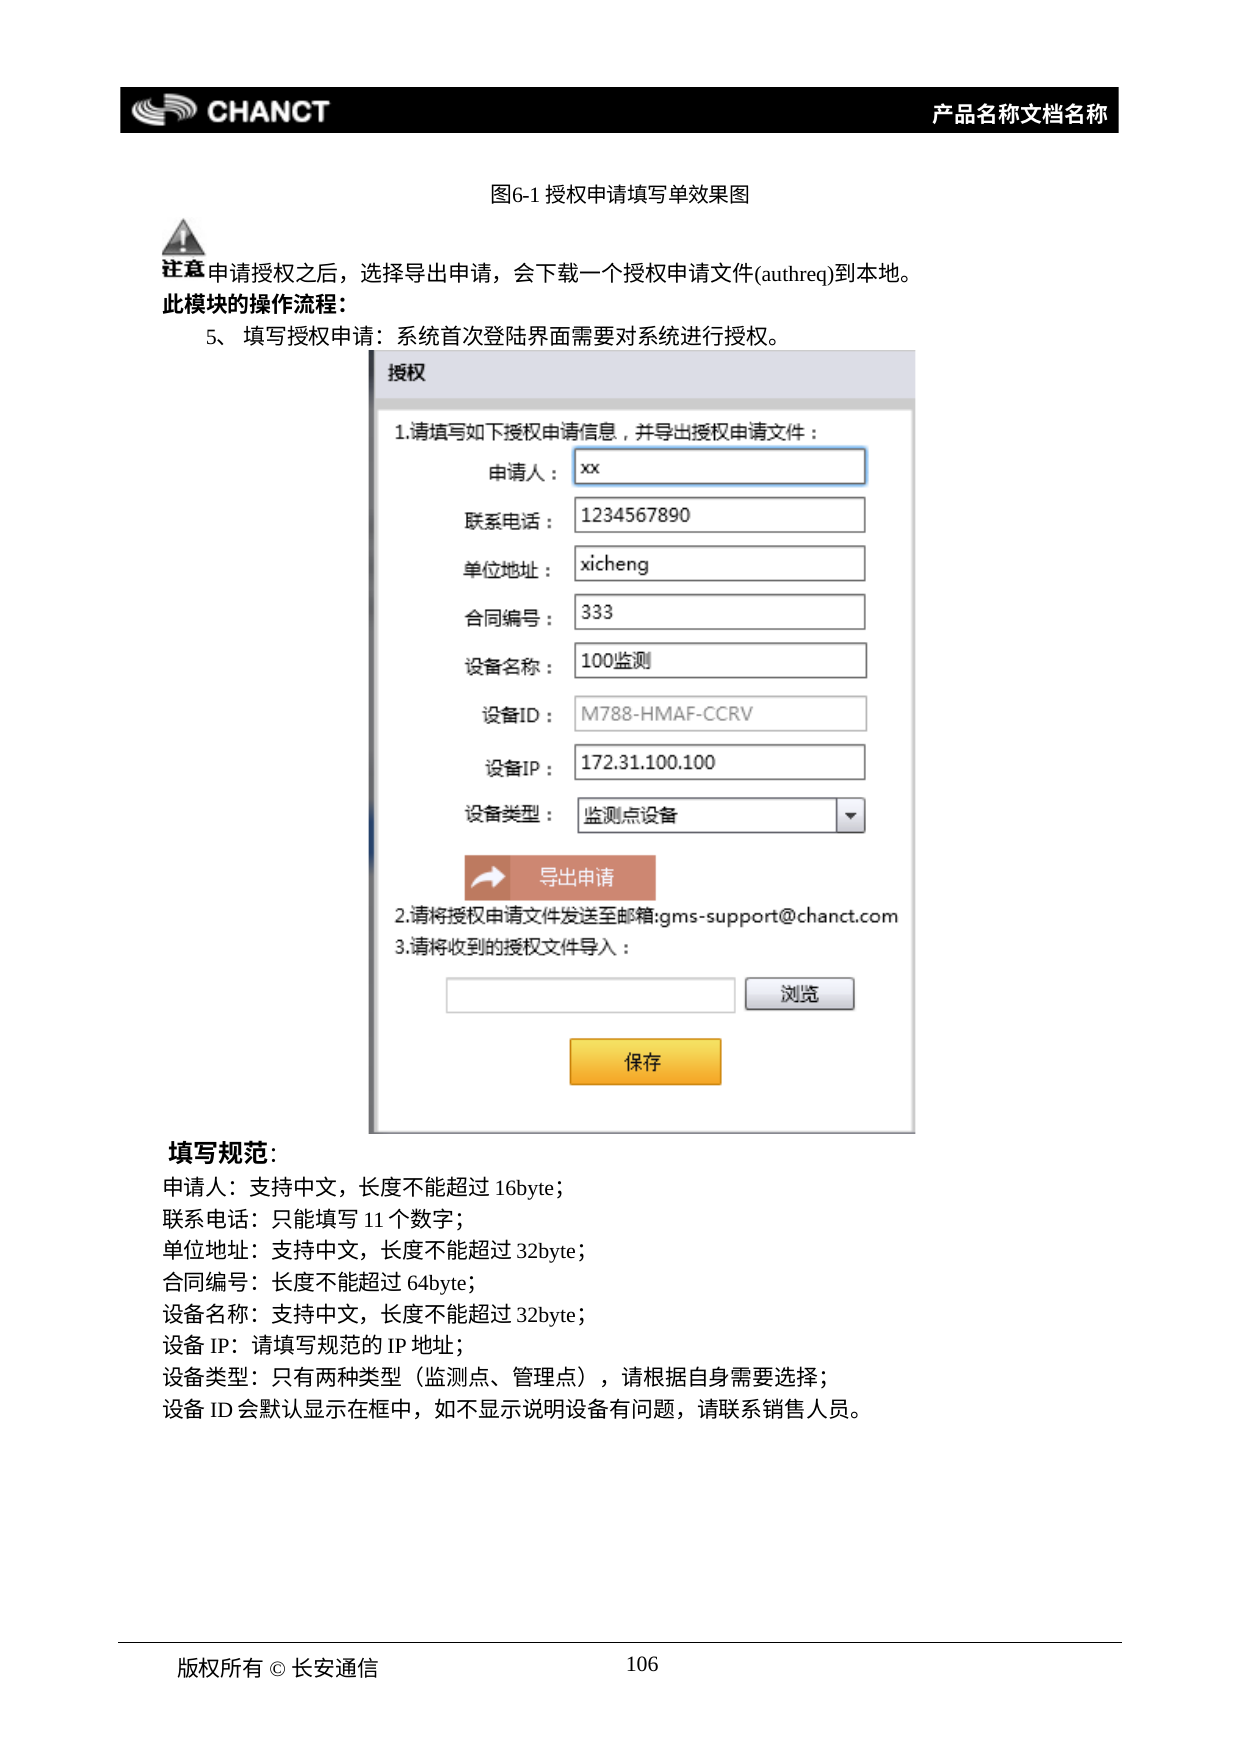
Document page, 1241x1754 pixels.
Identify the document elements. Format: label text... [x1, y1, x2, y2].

text 联系电话：只能填写11个数字； [118, 1202, 1122, 1233]
text 申请授权之后，选择导出申请，会下载一个授权申请文件(authreq)到本地。 [118, 217, 1122, 287]
text 设备ID会默认显示在框中，如不显示说明设备有问题，请联系销售人员。 [118, 1392, 1122, 1423]
text 此模块的操作流程： [118, 287, 1122, 319]
text 设备IP：请填写规范的IP地址； [118, 1328, 1122, 1360]
text 申请人：支持中文，长度不能超过16byte； [118, 1170, 1122, 1202]
picture [120, 87, 1119, 133]
list 填写授权申请：系统首次登陆界面需要对系统进行授权。 [206, 319, 1122, 351]
text 合同编号：长度不能超过64byte； [118, 1265, 1122, 1297]
text 单位地址：支持中文，长度不能超过32byte； [118, 1233, 1122, 1265]
text 设备类型：只有两种类型（监测点、管理点），请根据自身需要选择； [118, 1360, 1122, 1392]
text 设备名称：支持中文，长度不能超过32byte； [118, 1297, 1122, 1328]
text 授权申请填写单效果图 [118, 177, 1122, 209]
text 填写规范： [118, 1134, 1122, 1170]
picture [368, 350, 916, 1134]
picture [161, 217, 208, 282]
